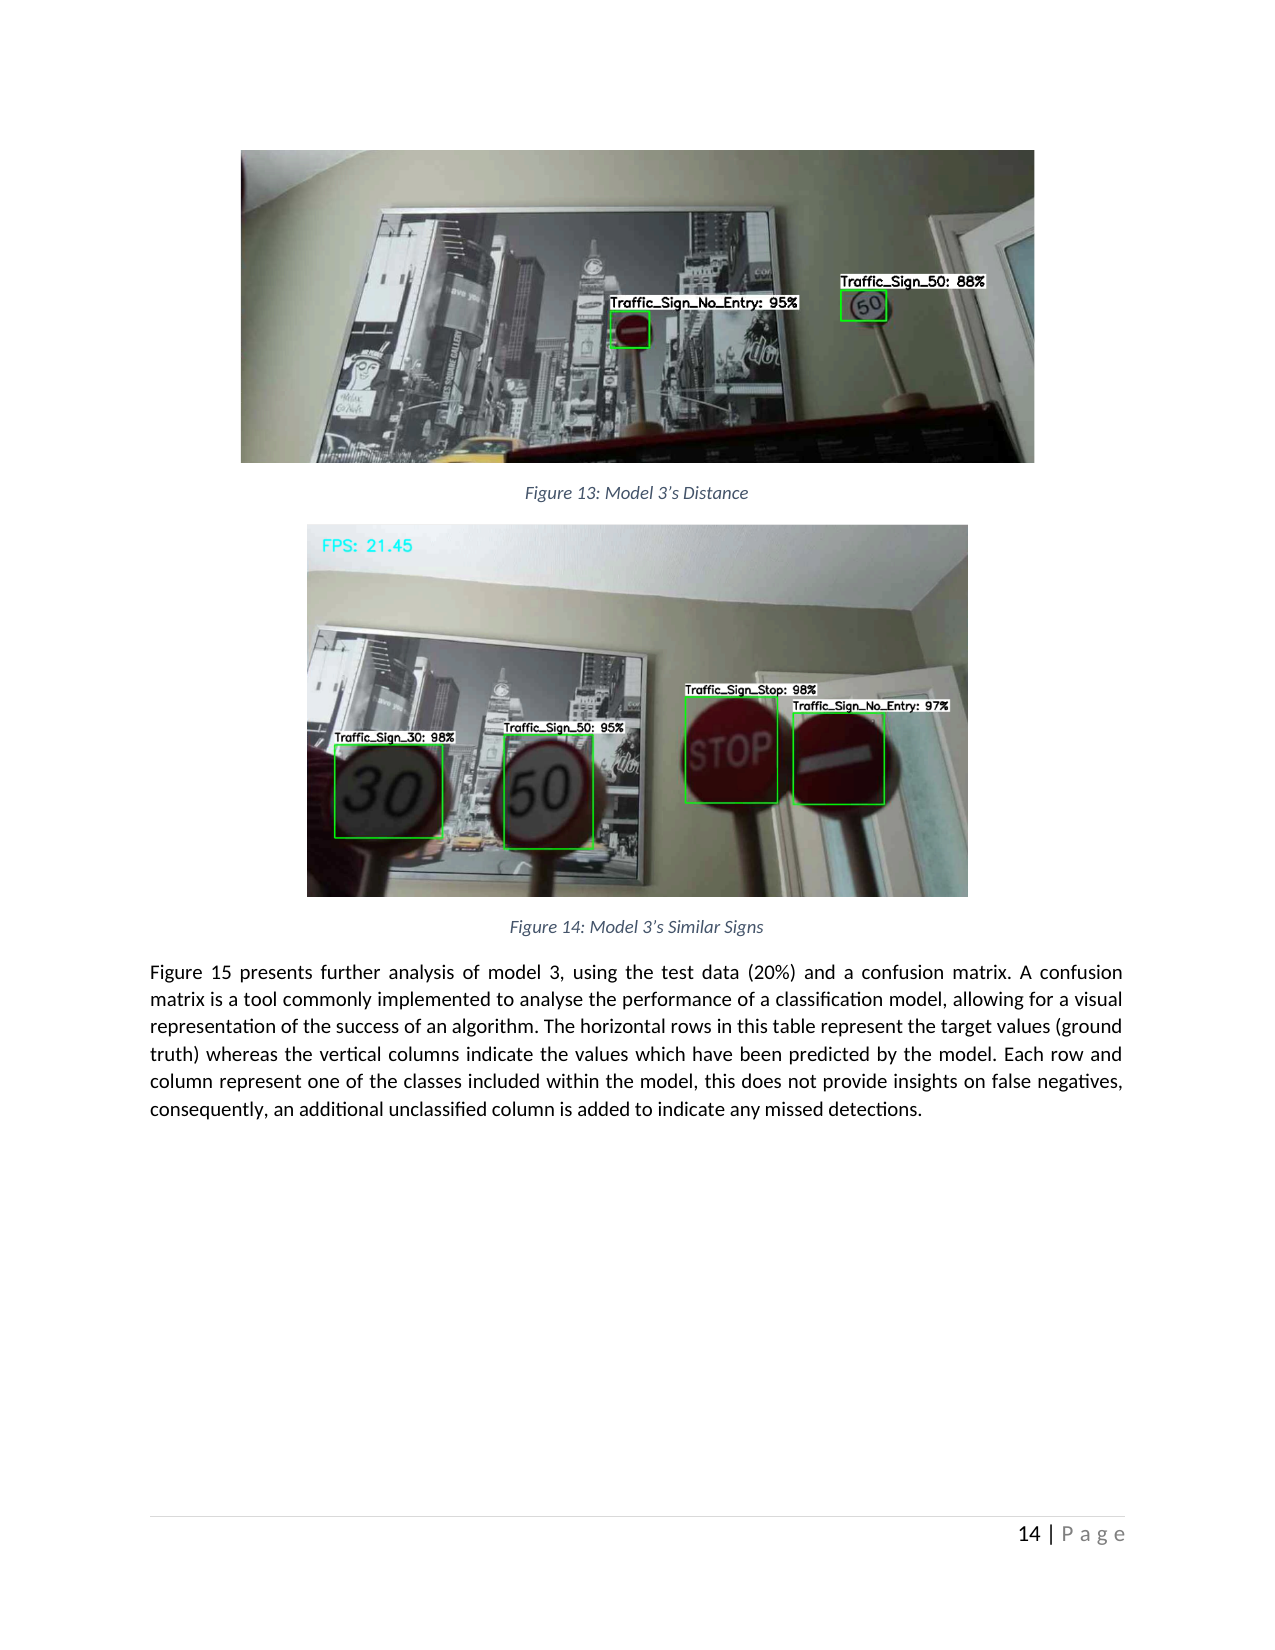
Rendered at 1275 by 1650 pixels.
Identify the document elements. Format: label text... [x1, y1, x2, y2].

text Figure 15 presents further analysis of model 3, using the test data (20%) and a confusion matrix. A confusion matrix is a tool commonly implemented to analyse the performance of a classification model, allowing for a visual representation of the success of an algorithm. The horizontal rows in this table represent the target values (ground truth) whereas the vertical columns indicate the values which have been predicted by the model. Each row and column represent one of the classes included within the model, this does not provide insights on false negatives, consequently, an additional unclassified column is added to indicate any missed detections. [150, 959, 1125, 1121]
picture [307, 524, 968, 897]
text Figure 14: Model 3’s Similar Signs [150, 915, 1125, 938]
text Figure 13: Model 3’s Distance [150, 481, 1125, 504]
picture [240, 150, 1035, 463]
